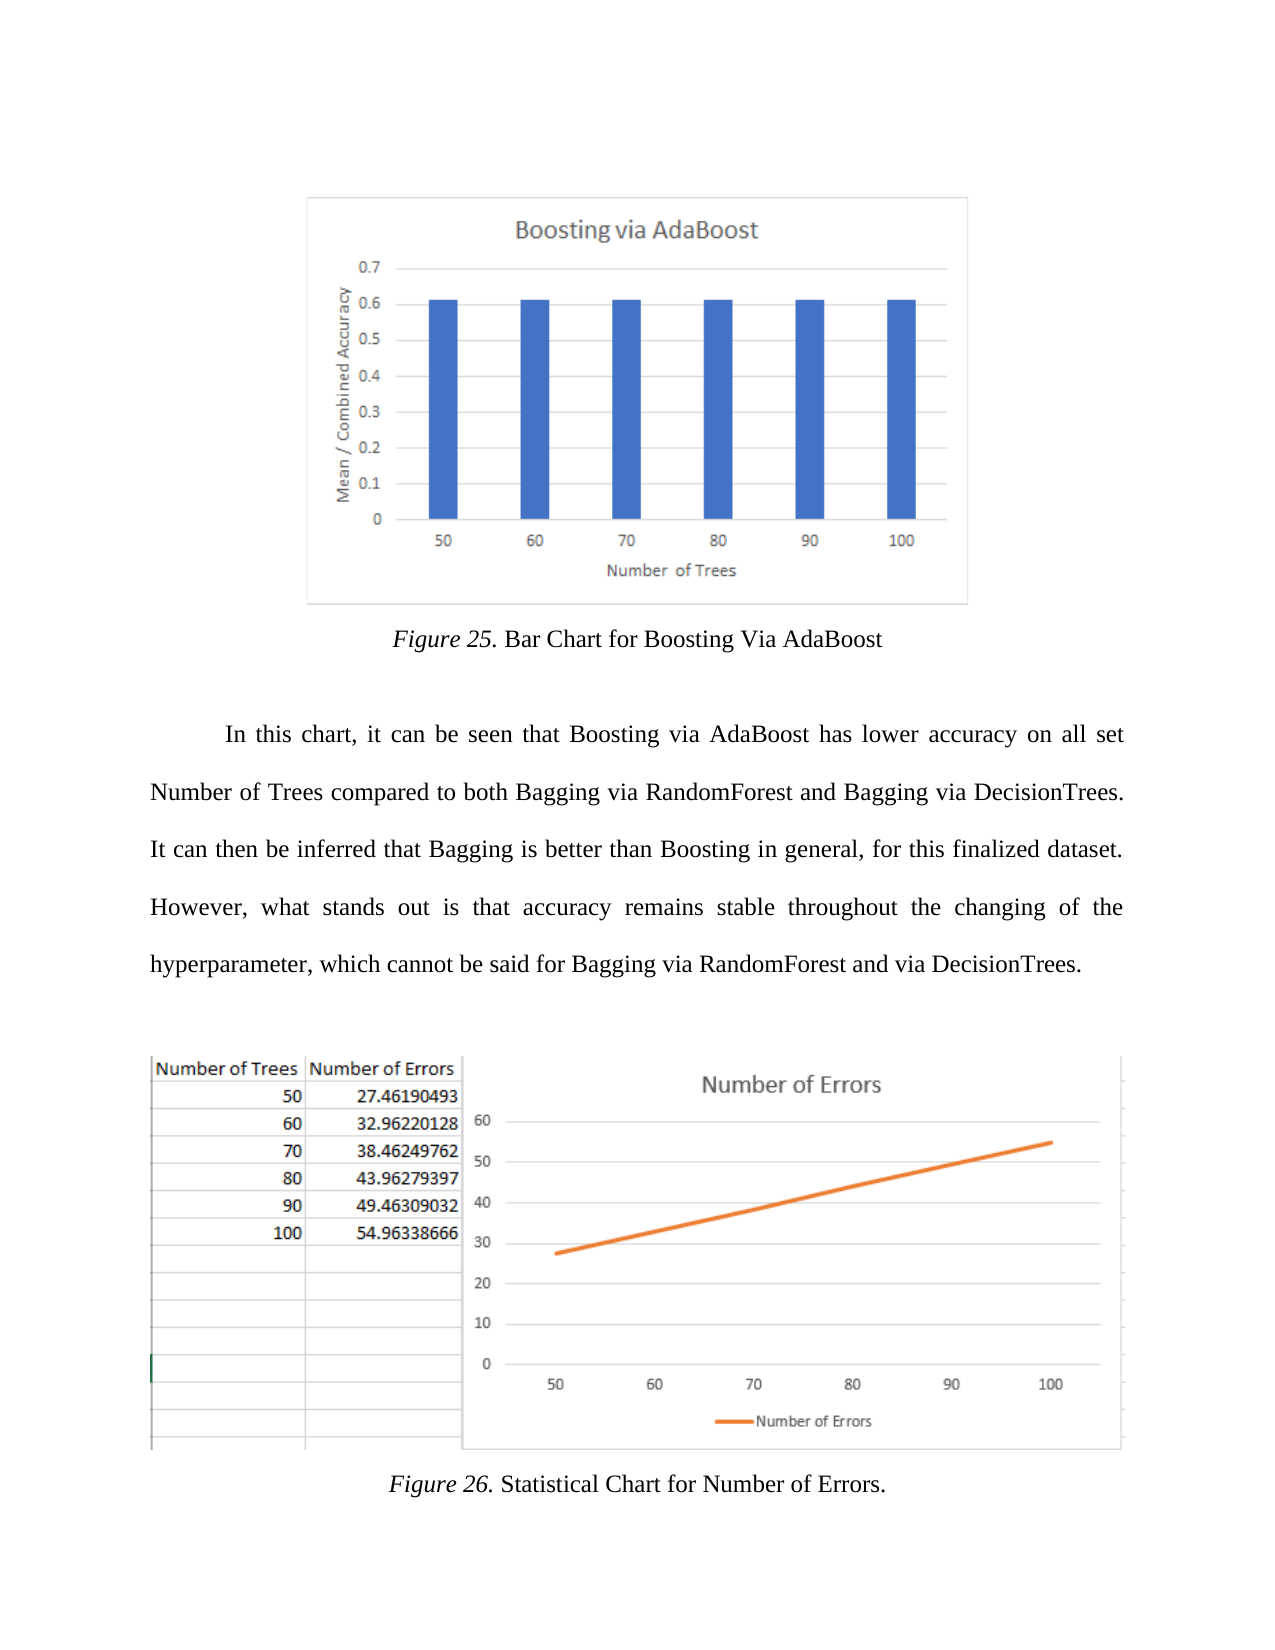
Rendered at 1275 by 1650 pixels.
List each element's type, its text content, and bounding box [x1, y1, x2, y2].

picture [150, 1056, 1125, 1450]
picture [306, 197, 969, 605]
text Figure 25. Bar Chart for Boosting Via AdaBoost [150, 624, 1125, 652]
text Figure 26. Statistical Chart for Number of Errors. [150, 1469, 1125, 1498]
text In this chart, it can be seen that Boosting via AdaBoost has lower accuracy on all set Number of Trees compared to both Bagging via RandomForest and Bagging via DecisionTrees. It can then be inferred that Bagging is better than Boosting in general, for this finalized dataset. However, what stands out is that accuracy remains stable throughout the changing of the hyperparameter, which cannot be said for Bagging via RandomForest and via DecisionTrees. [150, 719, 1125, 978]
